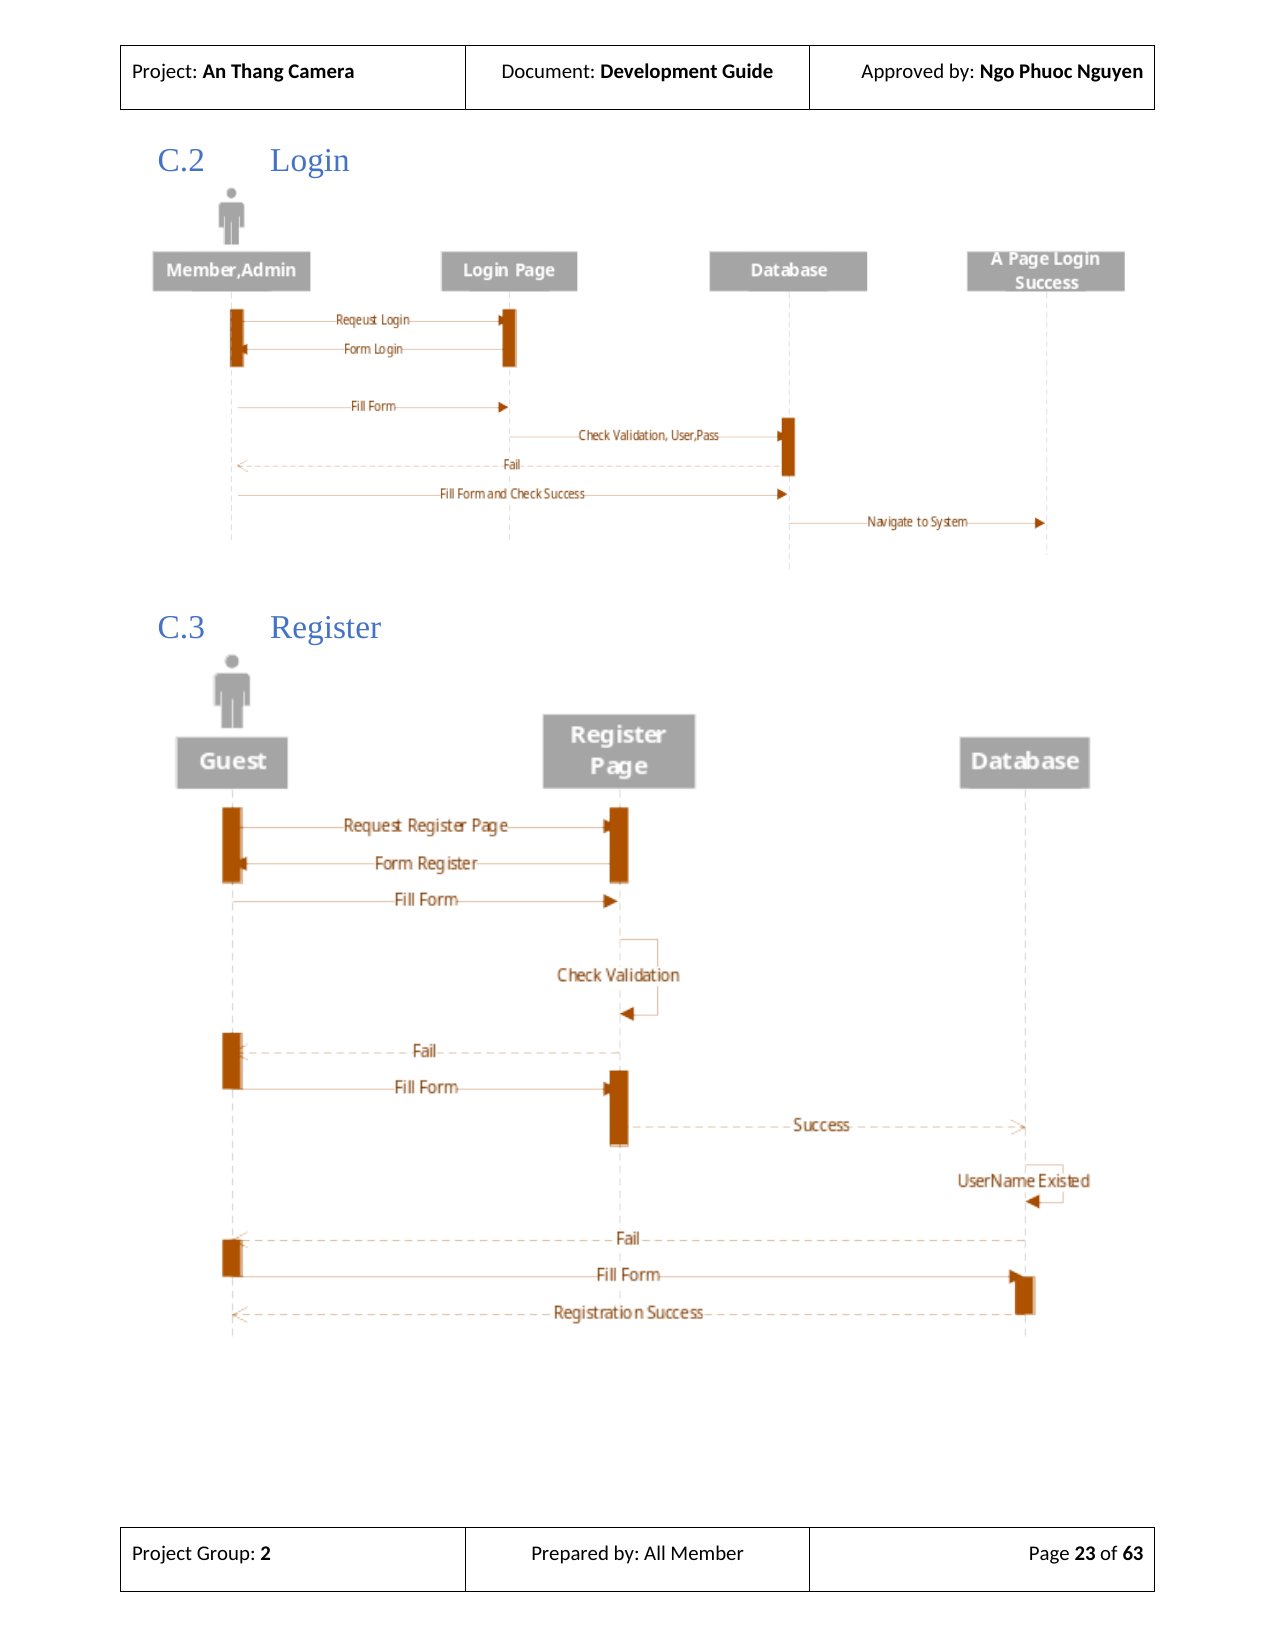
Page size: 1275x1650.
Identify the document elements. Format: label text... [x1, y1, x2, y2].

list Register [157, 607, 1155, 646]
list Login [157, 141, 1155, 179]
